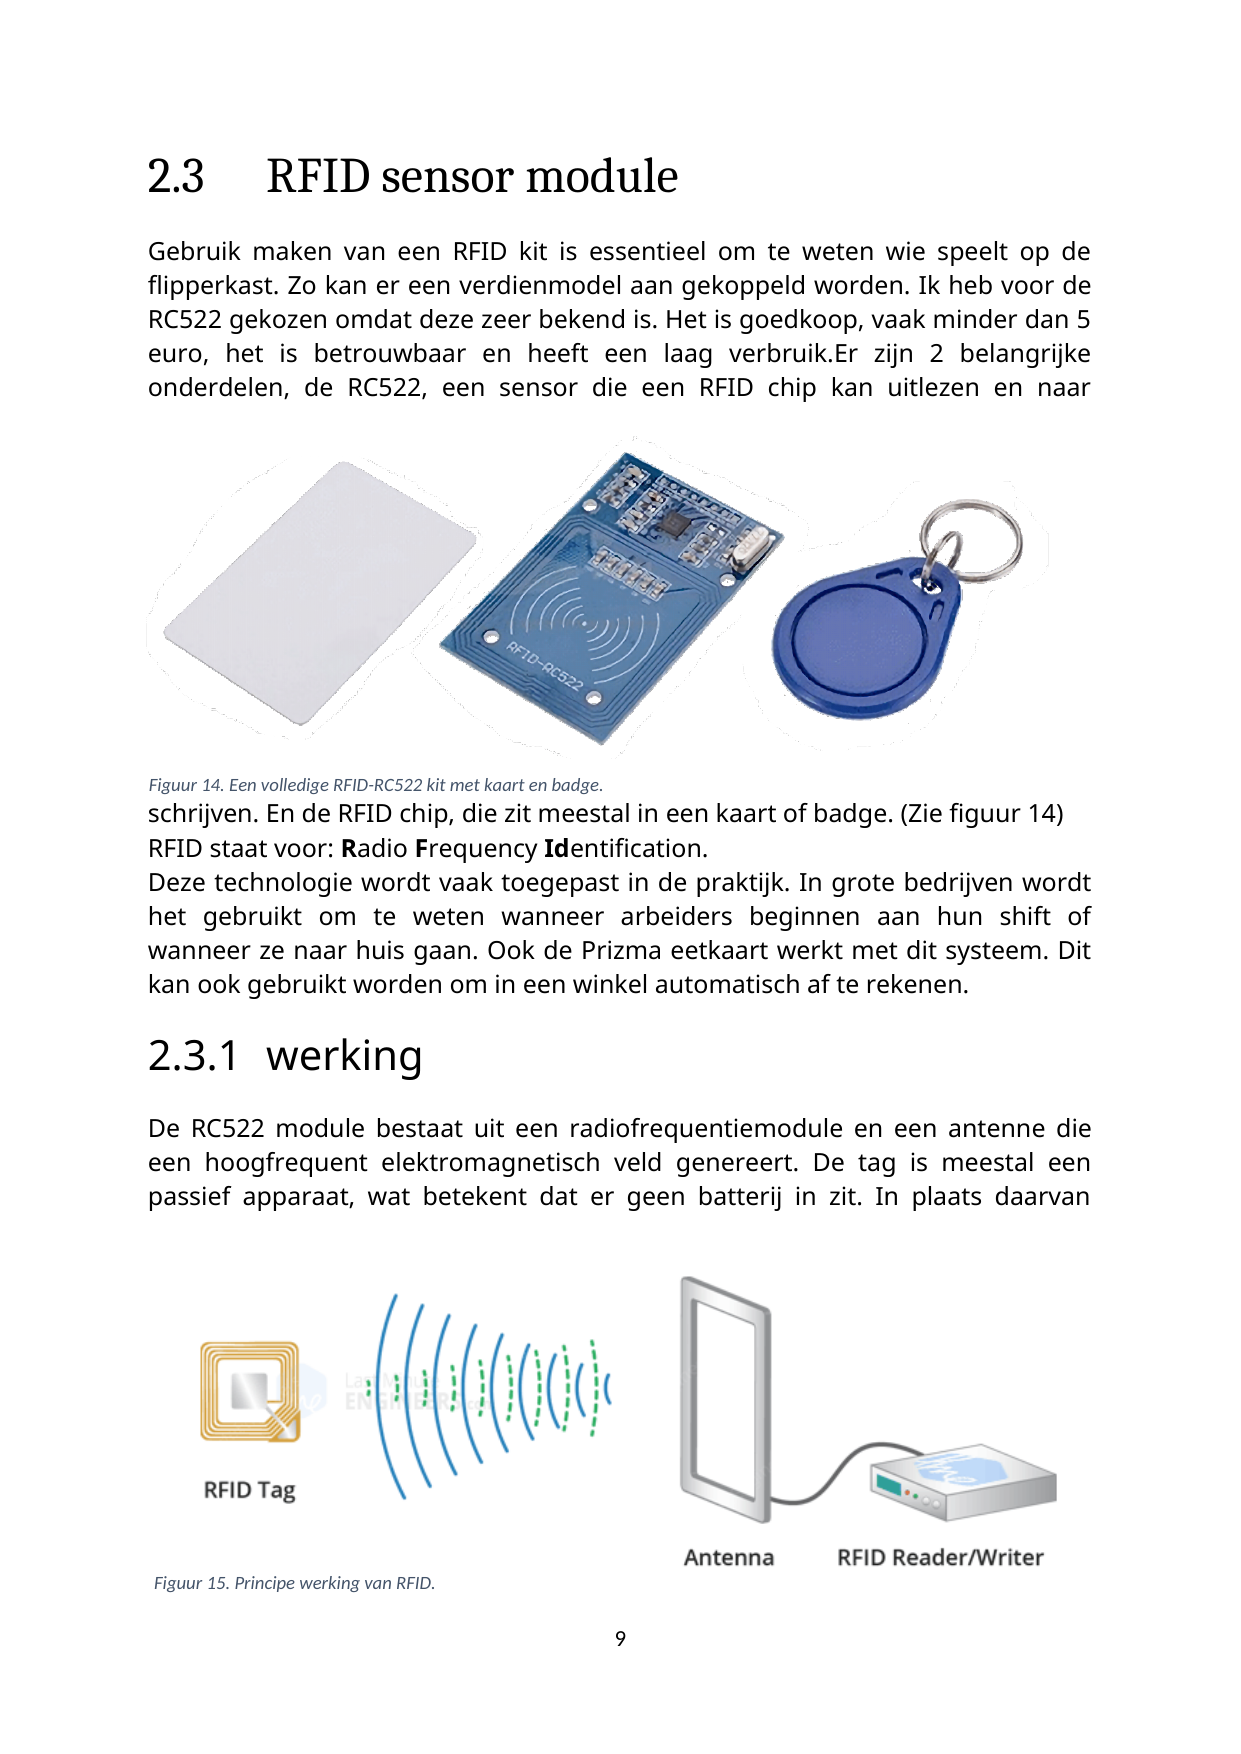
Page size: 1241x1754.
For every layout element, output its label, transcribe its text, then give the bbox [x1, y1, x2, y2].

subtitle werking [148, 1026, 1093, 1082]
picture [125, 430, 1094, 762]
text Deze technologie wordt vaak toegepast in de praktijk. In grote bedrijven wordt het gebruikt om te weten wanneer arbeiders beginnen aan hun shift of wanneer ze naar huis gaan. Ook de Prizma eetkaart werkt met dit systeem. Dit kan ook gebruikt worden om in een winkel automatisch af te rekenen. [148, 864, 1093, 1001]
text Gebruik maken van een RFID kit is essentieel om te weten wie speelt op de flipperkast. Zo kan er een verdienmodel aan gekoppeld worden. Ik heb voor de RC522 gekozen omdat deze zeer bekend is. Het is goedkoop, vaak minder dan 5 euro, het is betrouwbaar en heeft een laag verbruik.Er zijn 2 belangrijke onderdelen, de RC522, een sensor die een RFID chip kan uitlezen en naar schrijven. En de RFID chip, die zit meestal in een kaart of badge. (Zie figuur 14) [148, 762, 1093, 830]
text De RC522 module bestaat uit een radiofrequentiemodule en een antenne die een hoogfrequent elektromagnetisch veld genereert. De tag is meestal een passief apparaat, wat betekent dat er geen batterij in zit. In plaats daarvan bevat het een microchip die informatie opslaat en verwerkt, en een antenne om het ​​signaal te ontvangen en te verzenden. [148, 1111, 1093, 1213]
text Gebruik maken van een RFID kit is essentieel om te weten wie speelt op de flipperkast. Zo kan er een verdienmodel aan gekoppeld worden. Ik heb voor de RC522 gekozen omdat deze zeer bekend is. Het is goedkoop, vaak minder dan 5 euro, het is betrouwbaar en heeft een laag verbruik.Er zijn 2 belangrijke onderdelen, de RC522, een sensor die een RFID chip kan uitlezen en naar schrijven. En de RFID chip, die zit meestal in een kaart of badge. (Zie figuur 14) [148, 234, 1093, 430]
subtitle RFID sensor module [148, 148, 1093, 205]
text RFID staat voor: Radio Frequency Identification. [148, 830, 1093, 864]
picture [148, 1271, 1094, 1572]
